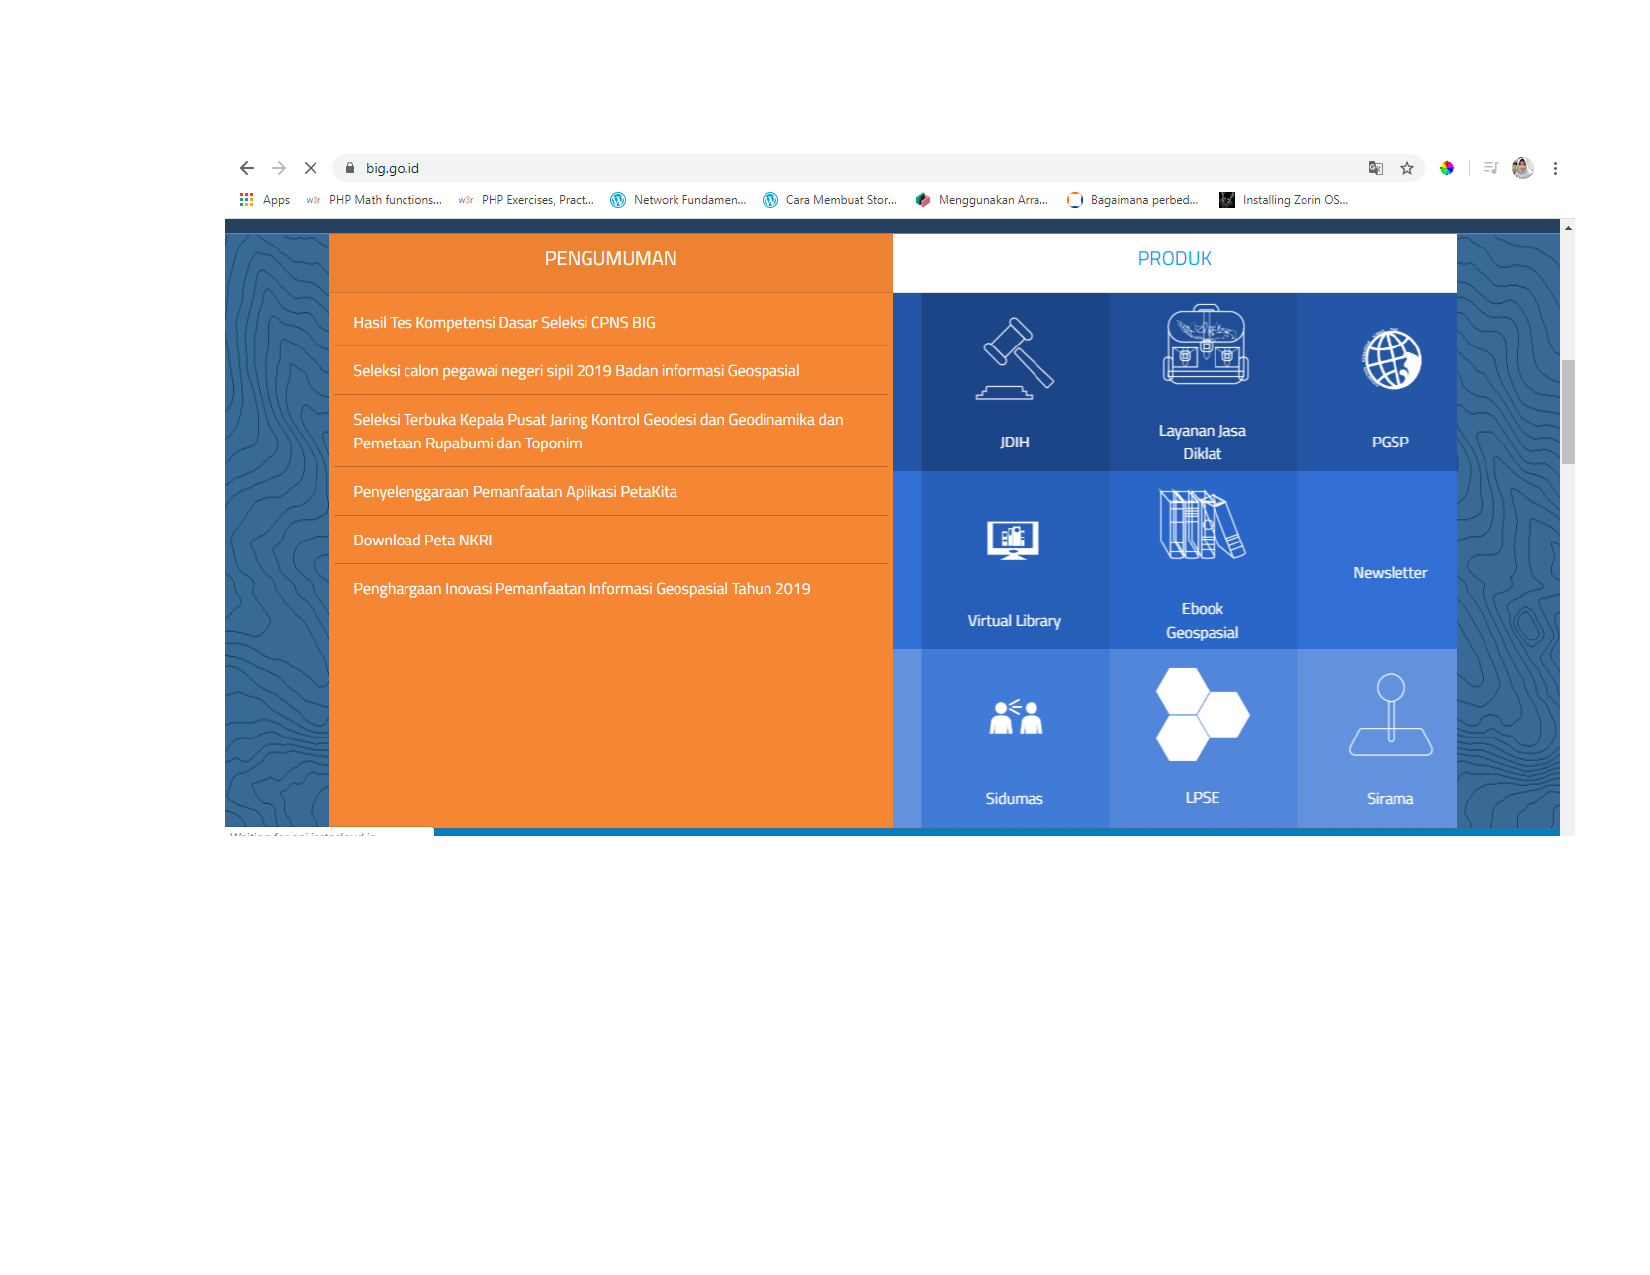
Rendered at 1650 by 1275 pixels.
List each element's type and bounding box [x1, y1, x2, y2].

picture [225, 150, 1575, 836]
